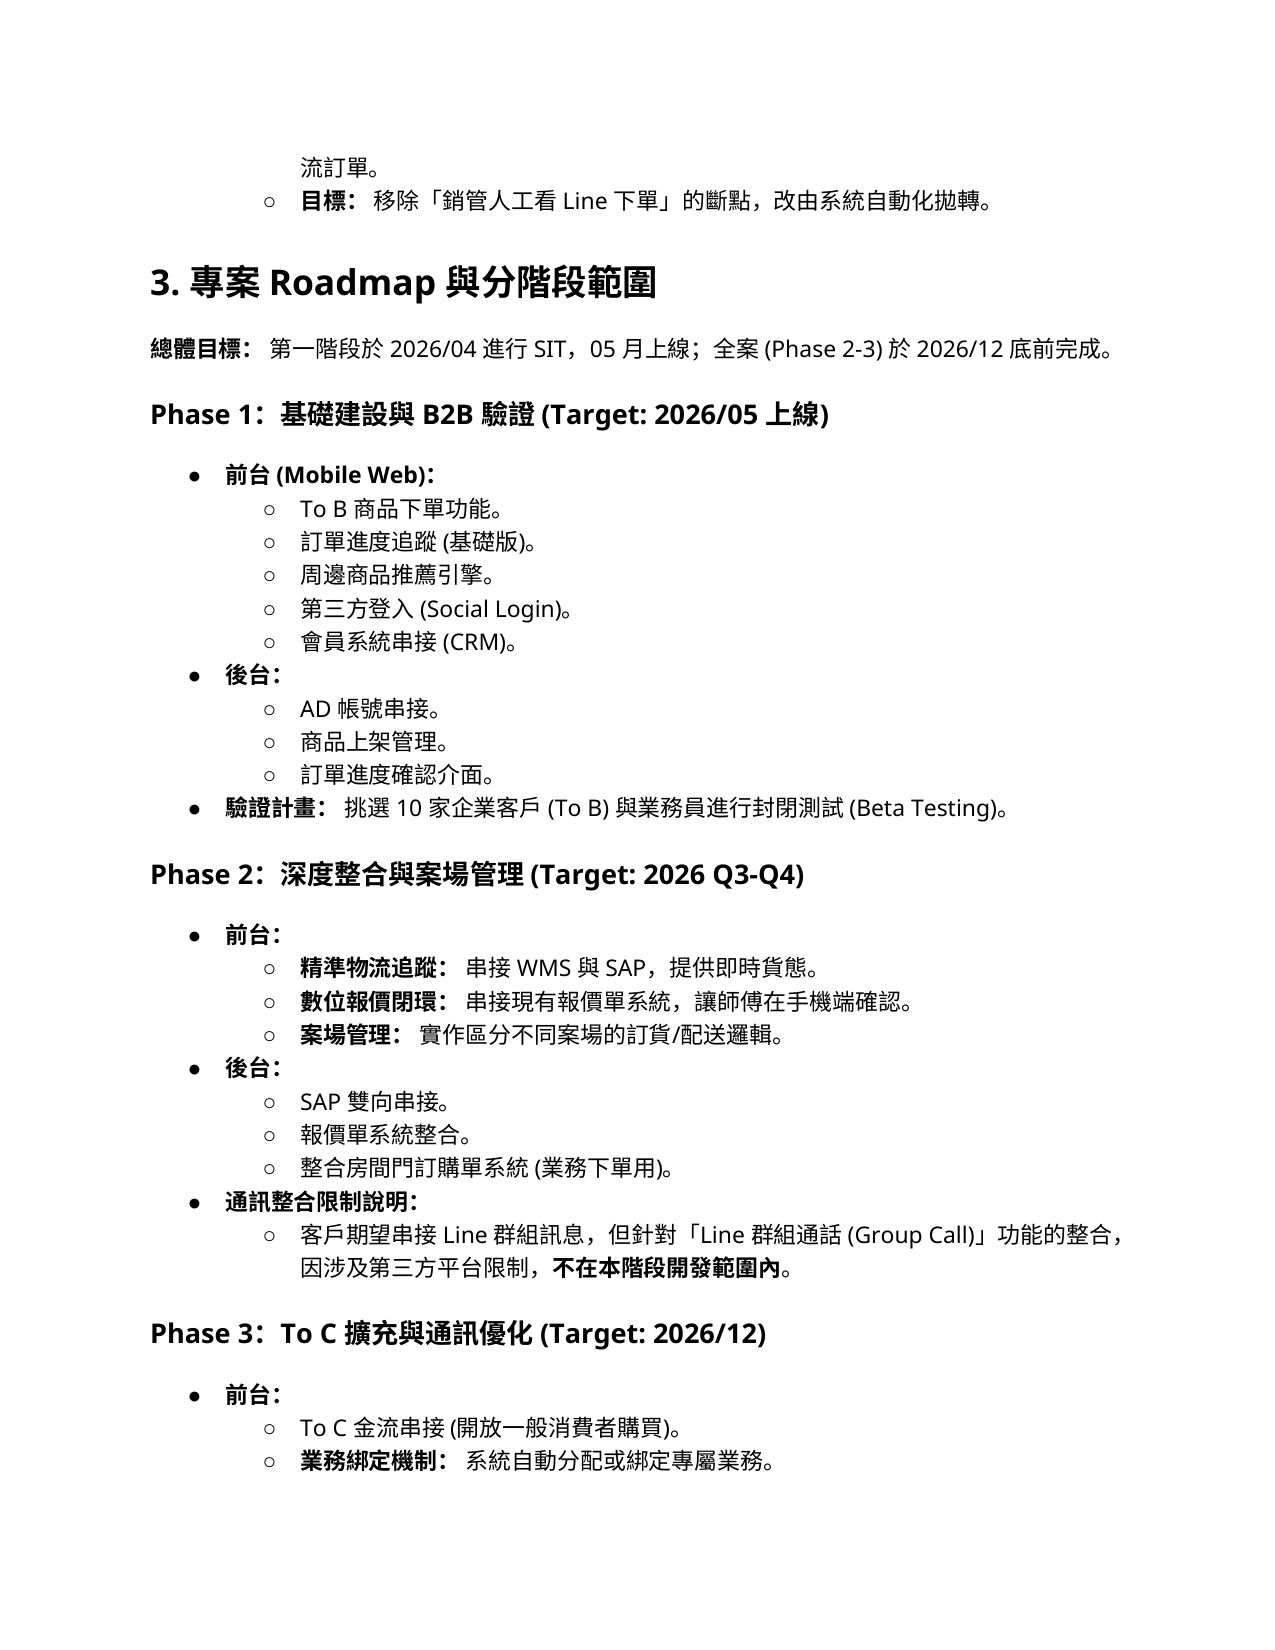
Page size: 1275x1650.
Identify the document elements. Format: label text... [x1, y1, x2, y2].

list 前台 (Mobile Web)： [187, 457, 1125, 491]
list 客戶期望串接 Line 群組訊息，但針對「Line 群組通話 (Group Call)」功能的整合，因涉及第三方平台限制，不在本階段開發範圍內。 [262, 1217, 1125, 1283]
list AD 帳號串接。 [262, 690, 1125, 724]
list To B 商品下單功能。 [262, 491, 1125, 524]
list 訂單進度追蹤 (基礎版)。 [262, 524, 1125, 557]
subtitle 3. 專案 Roadmap 與分階段範圍 [150, 254, 1125, 305]
list 訂單進度確認介面。 [262, 757, 1125, 790]
list 精準物流追蹤： 串接 WMS 與 SAP，提供即時貨態。 [262, 950, 1125, 984]
subtitle Phase 2：深度整合與案場管理 (Target: 2026 Q3-Q4) [150, 853, 1125, 892]
list 目標： 移除「銷管人工看 Line 下單」的斷點，改由系統自動化拋轉。 [262, 183, 1125, 217]
list 業務綁定機制： 系統自動分配或綁定專屬業務。 [262, 1443, 1125, 1476]
list 第三方登入 (Social Login)。 [262, 591, 1125, 624]
list SAP 雙向串接。 [262, 1083, 1125, 1117]
list To C 金流串接 (開放一般消費者購買)。 [262, 1410, 1125, 1443]
subtitle Phase 1：基礎建設與 B2B 驗證 (Target: 2026/05 上線) [150, 393, 1125, 432]
list 數位報價閉環： 串接現有報價單系統，讓師傅在手機端確認。 [262, 984, 1125, 1017]
list 前台： [187, 1377, 1125, 1410]
list 通訊整合限制說明： [187, 1183, 1125, 1217]
list 周邊商品推薦引擎。 [262, 557, 1125, 591]
list 商品上架管理。 [262, 724, 1125, 757]
subtitle Phase 3：To C 擴充與通訊優化 (Target: 2026/12) [150, 1312, 1125, 1352]
list 報價單系統整合。 [262, 1117, 1125, 1150]
list 整合房間門訂購單系統 (業務下單用)。 [262, 1150, 1125, 1183]
list 驗證計畫： 挑選 10 家企業客戶 (To B) 與業務員進行封閉測試 (Beta Testing)。 [187, 790, 1125, 823]
list 會員系統串接 (CRM)。 [262, 624, 1125, 657]
list 後台： [187, 1050, 1125, 1083]
list 案場管理： 實作區分不同案場的訂貨/配送邏輯。 [262, 1017, 1125, 1050]
list 後台： [187, 657, 1125, 690]
list 前台： [187, 917, 1125, 950]
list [262, 150, 1125, 183]
text 總體目標： 第一階段於 2026/04 進行 SIT，05 月上線；全案 (Phase 2-3) 於 2026/12 底前完成。 [150, 330, 1125, 364]
